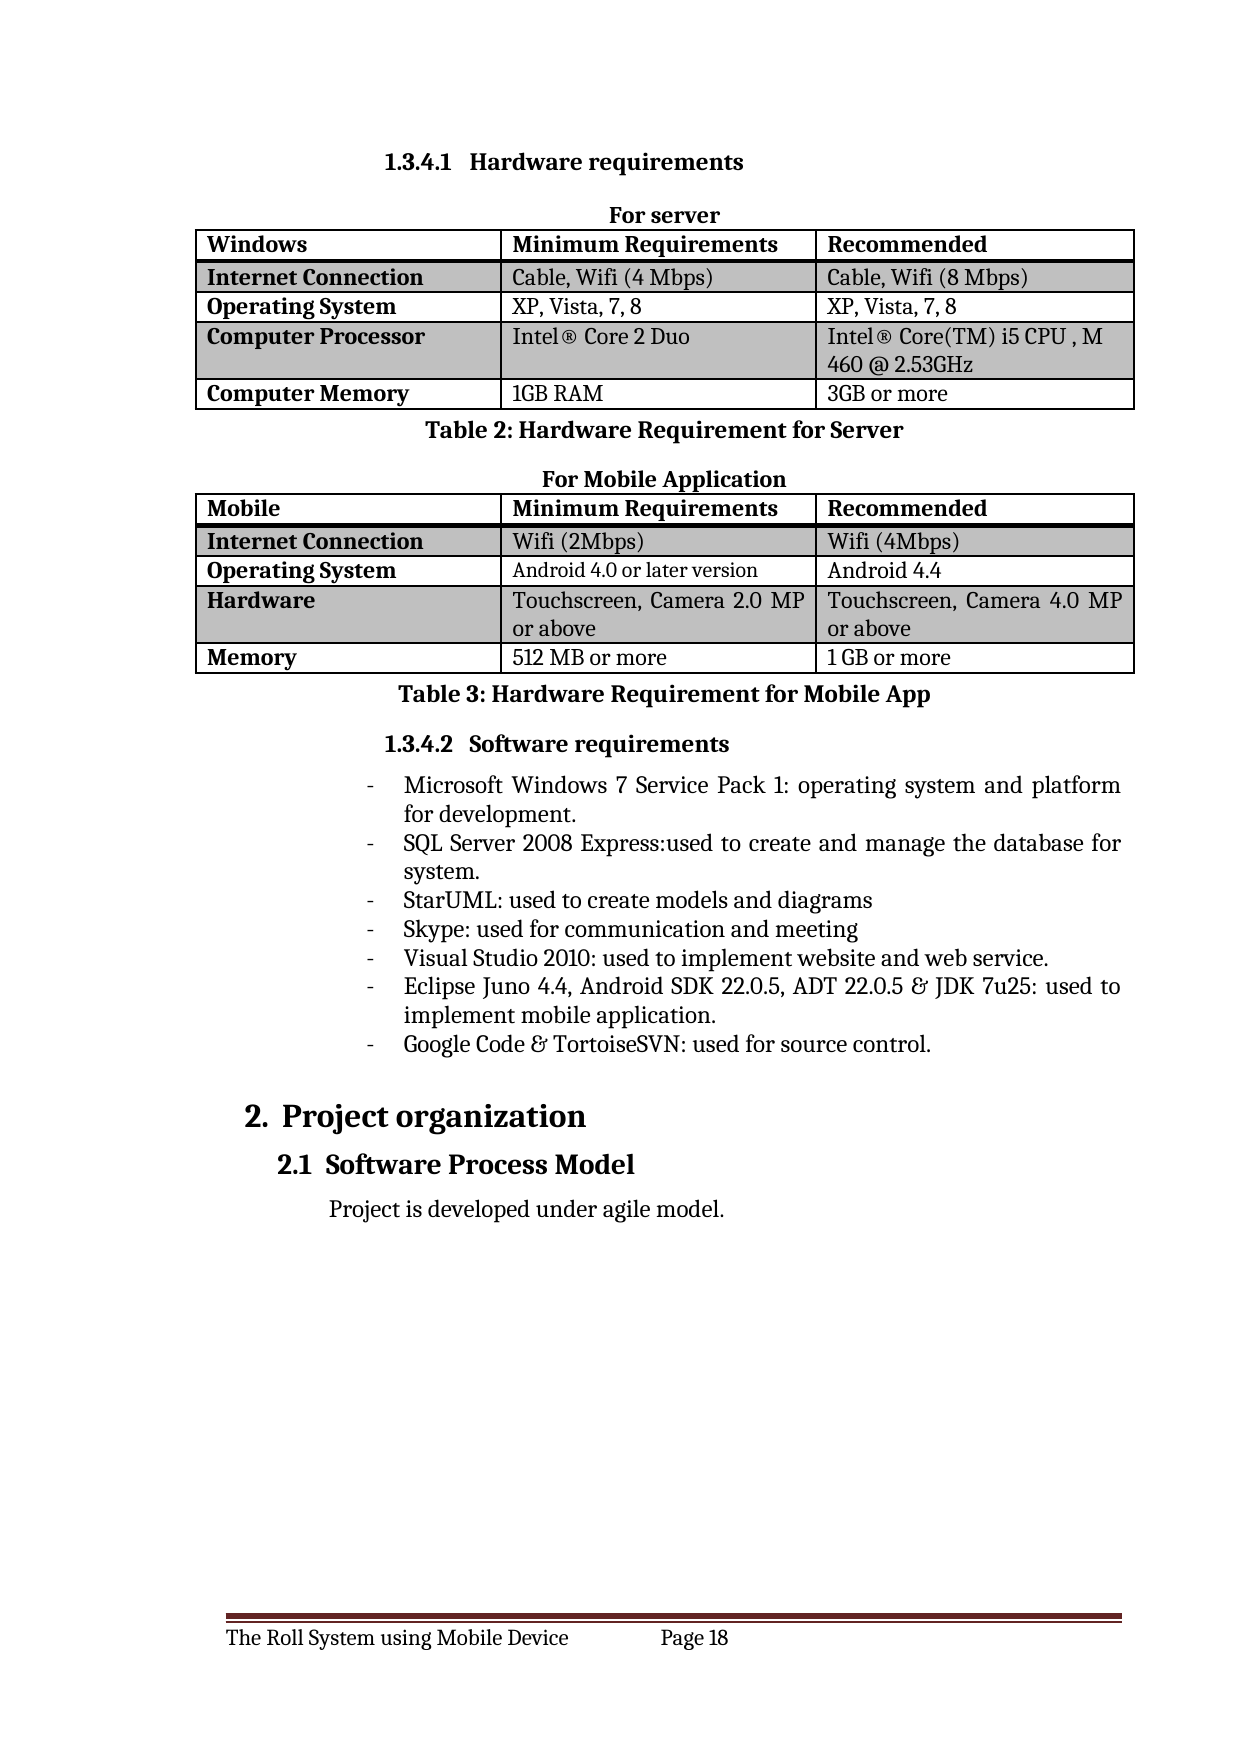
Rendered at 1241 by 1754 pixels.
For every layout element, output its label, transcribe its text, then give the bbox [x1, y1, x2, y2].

list SQL Server 2008 Express:used to create and manage the database for system. [366, 828, 1122, 886]
table_cell Computer Processor [197, 323, 500, 378]
text Table 3: Hardware Requirement for Mobile App [207, 680, 1122, 709]
table_cell Wifi (4Mbps) [817, 528, 1133, 555]
table_cell 1 GB or more [817, 644, 1133, 672]
table_cell XP, Vista, 7, 8 [502, 293, 815, 321]
table_cell Internet Connection [197, 528, 500, 555]
table_cell 3GB or more [817, 380, 1133, 408]
subtitle Software Process Model [277, 1148, 1122, 1182]
list Microsoft Windows 7 Service Pack 1: operating system and platform for development. [366, 771, 1122, 828]
list Google Code & TortoiseSVN: used for source control. [366, 1030, 1122, 1058]
list Skype: used for communication and meeting [366, 915, 1122, 943]
text Project is developed under agile model. [329, 1194, 1122, 1223]
list Eclipse Juno 4.4, Android SDK 22.0.5, ADT 22.0.5 & JDK 7u25: used to implement mobile application. [366, 972, 1122, 1030]
subtitle Software requirements [385, 730, 1122, 758]
table_cell Intel® Core 2 Duo [502, 323, 815, 378]
table_cell Operating System [197, 557, 500, 585]
table_cell Android 4.0 or later version [502, 557, 815, 585]
list Visual Studio 2010: used to implement website and web service. [366, 943, 1122, 972]
table_cell Memory [197, 644, 500, 672]
table_cell Computer Memory [197, 380, 500, 408]
table_cell Cable, Wifi (4 Mbps) [502, 263, 815, 291]
table_header Recommended [817, 495, 1133, 523]
table_header Minimum Requirements [502, 231, 815, 259]
table_cell Intel® Core(TM) i5 CPU , M 460 @ 2.53GHz [817, 323, 1133, 378]
text For Mobile Application [207, 466, 1122, 493]
table_cell Wifi (2Mbps) [502, 528, 815, 555]
list StarUML: used to create models and diagrams [366, 886, 1122, 915]
table_cell Hardware [197, 587, 500, 642]
table_cell 1GB RAM [502, 380, 815, 408]
table_header Mobile [197, 495, 500, 523]
subtitle Hardware requirements [385, 148, 1122, 176]
table_header Minimum Requirements [502, 495, 815, 523]
table_cell 512 MB or more [502, 644, 815, 672]
table_cell Touchscreen, Camera 2.0 MP or above [502, 587, 815, 642]
table_cell Operating System [197, 293, 500, 321]
table_header Windows [197, 231, 500, 259]
table_cell XP, Vista, 7, 8 [817, 293, 1133, 321]
table_cell Android 4.4 [817, 557, 1133, 585]
text Table 2: Hardware Requirement for Server [207, 416, 1122, 445]
table_cell Touchscreen, Camera 4.0 MP or above [817, 587, 1133, 642]
table_header Recommended [817, 231, 1133, 259]
table_cell Cable, Wifi (8 Mbps) [817, 263, 1133, 291]
table_cell Internet Connection [197, 263, 500, 291]
subtitle Project organization [244, 1098, 1122, 1136]
text For server [207, 201, 1122, 229]
